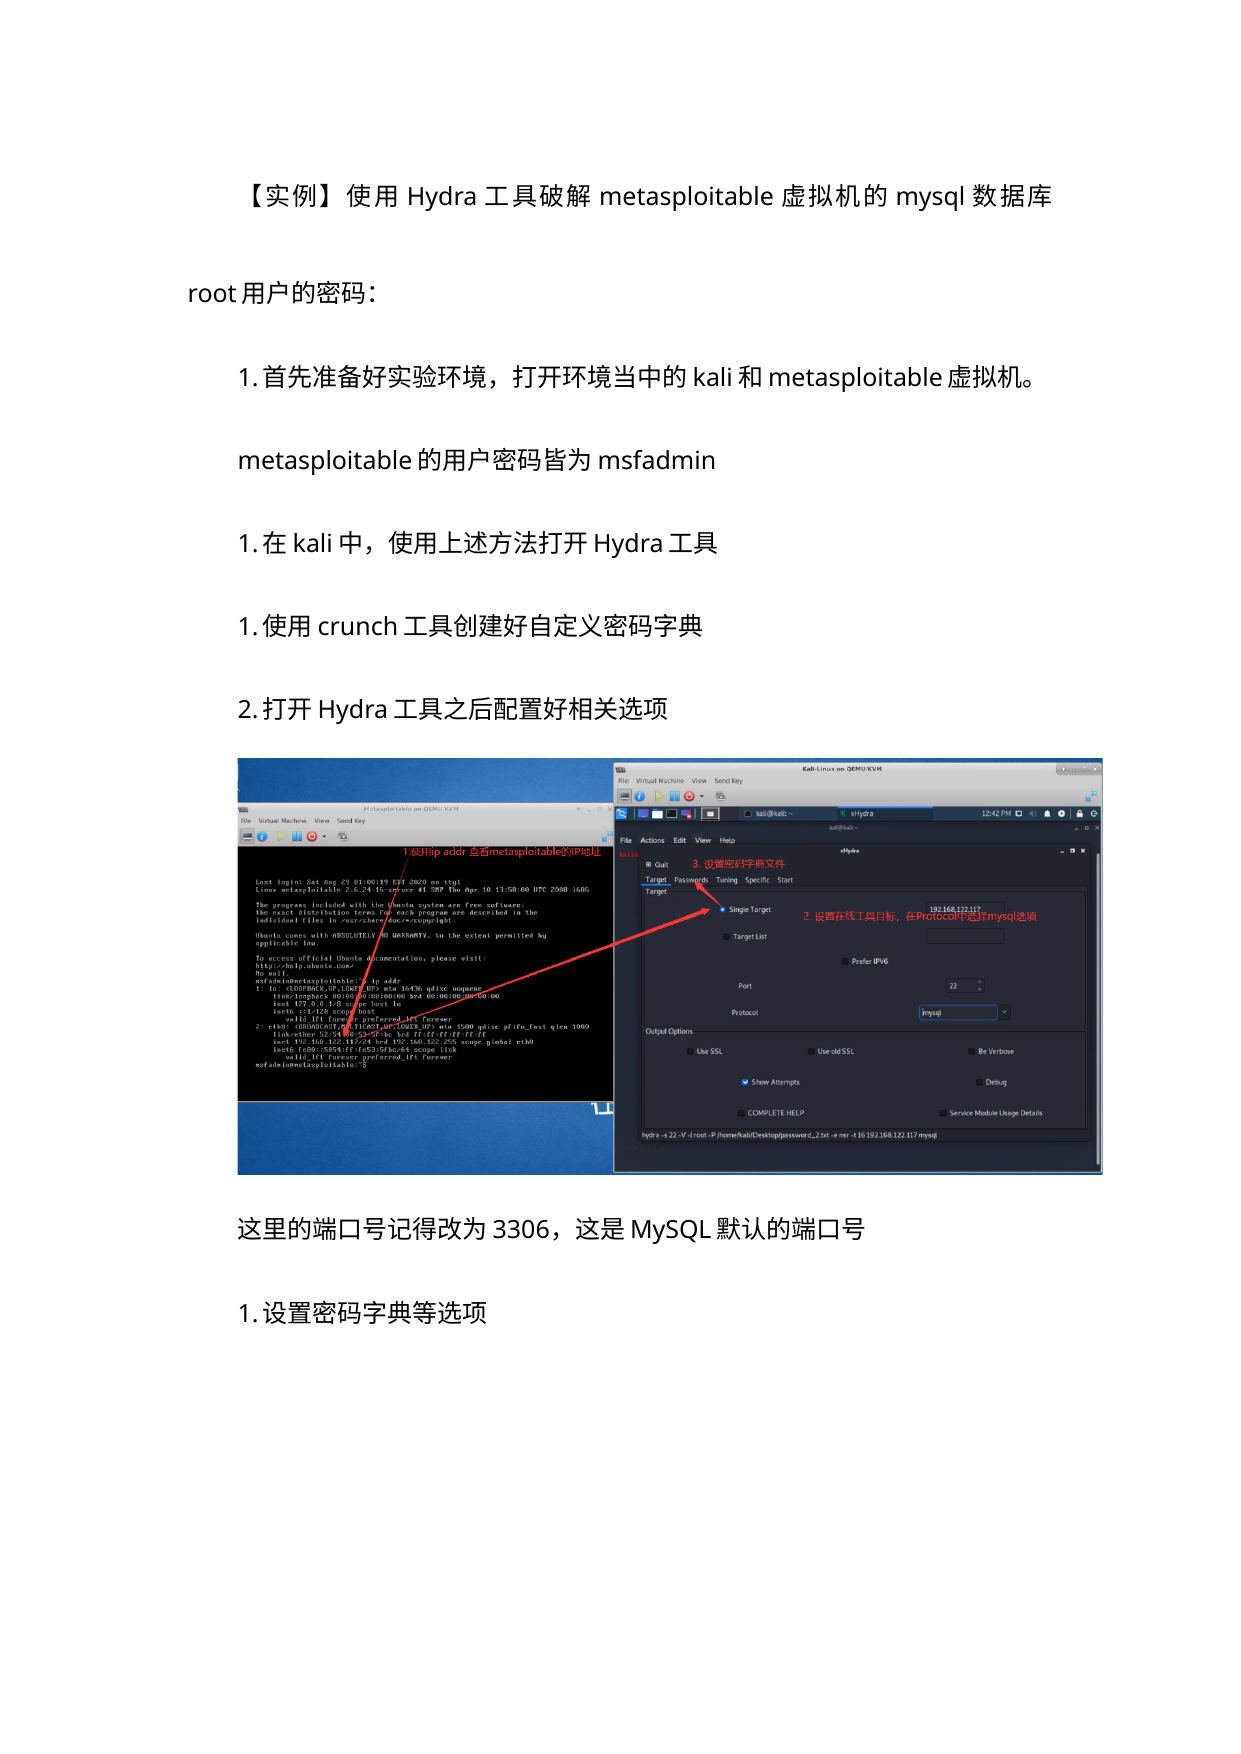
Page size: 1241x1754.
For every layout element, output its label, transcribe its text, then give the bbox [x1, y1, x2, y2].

text 这里的端口号记得改为3306，这是MySQL默认的端口号 [187, 1196, 1053, 1261]
list 首先准备好实验环境，打开环境当中的kali和metasploitable虚拟机。 [187, 343, 1053, 408]
list 使用crunch工具创建好自定义密码字典 [187, 592, 1053, 657]
text metasploitable的用户密码皆为msfadmin [187, 426, 1053, 491]
list 打开Hydra工具之后配置好相关选项 [187, 675, 1053, 740]
list 设置密码字典等选项 [187, 1279, 1053, 1344]
text 【实例】使用Hydra工具破解metasploitable虚拟机的mysql数据库root用户的密码： [187, 162, 1053, 324]
list 在kali中，使用上述方法打开Hydra工具 [187, 509, 1053, 574]
picture [237, 758, 1103, 1175]
